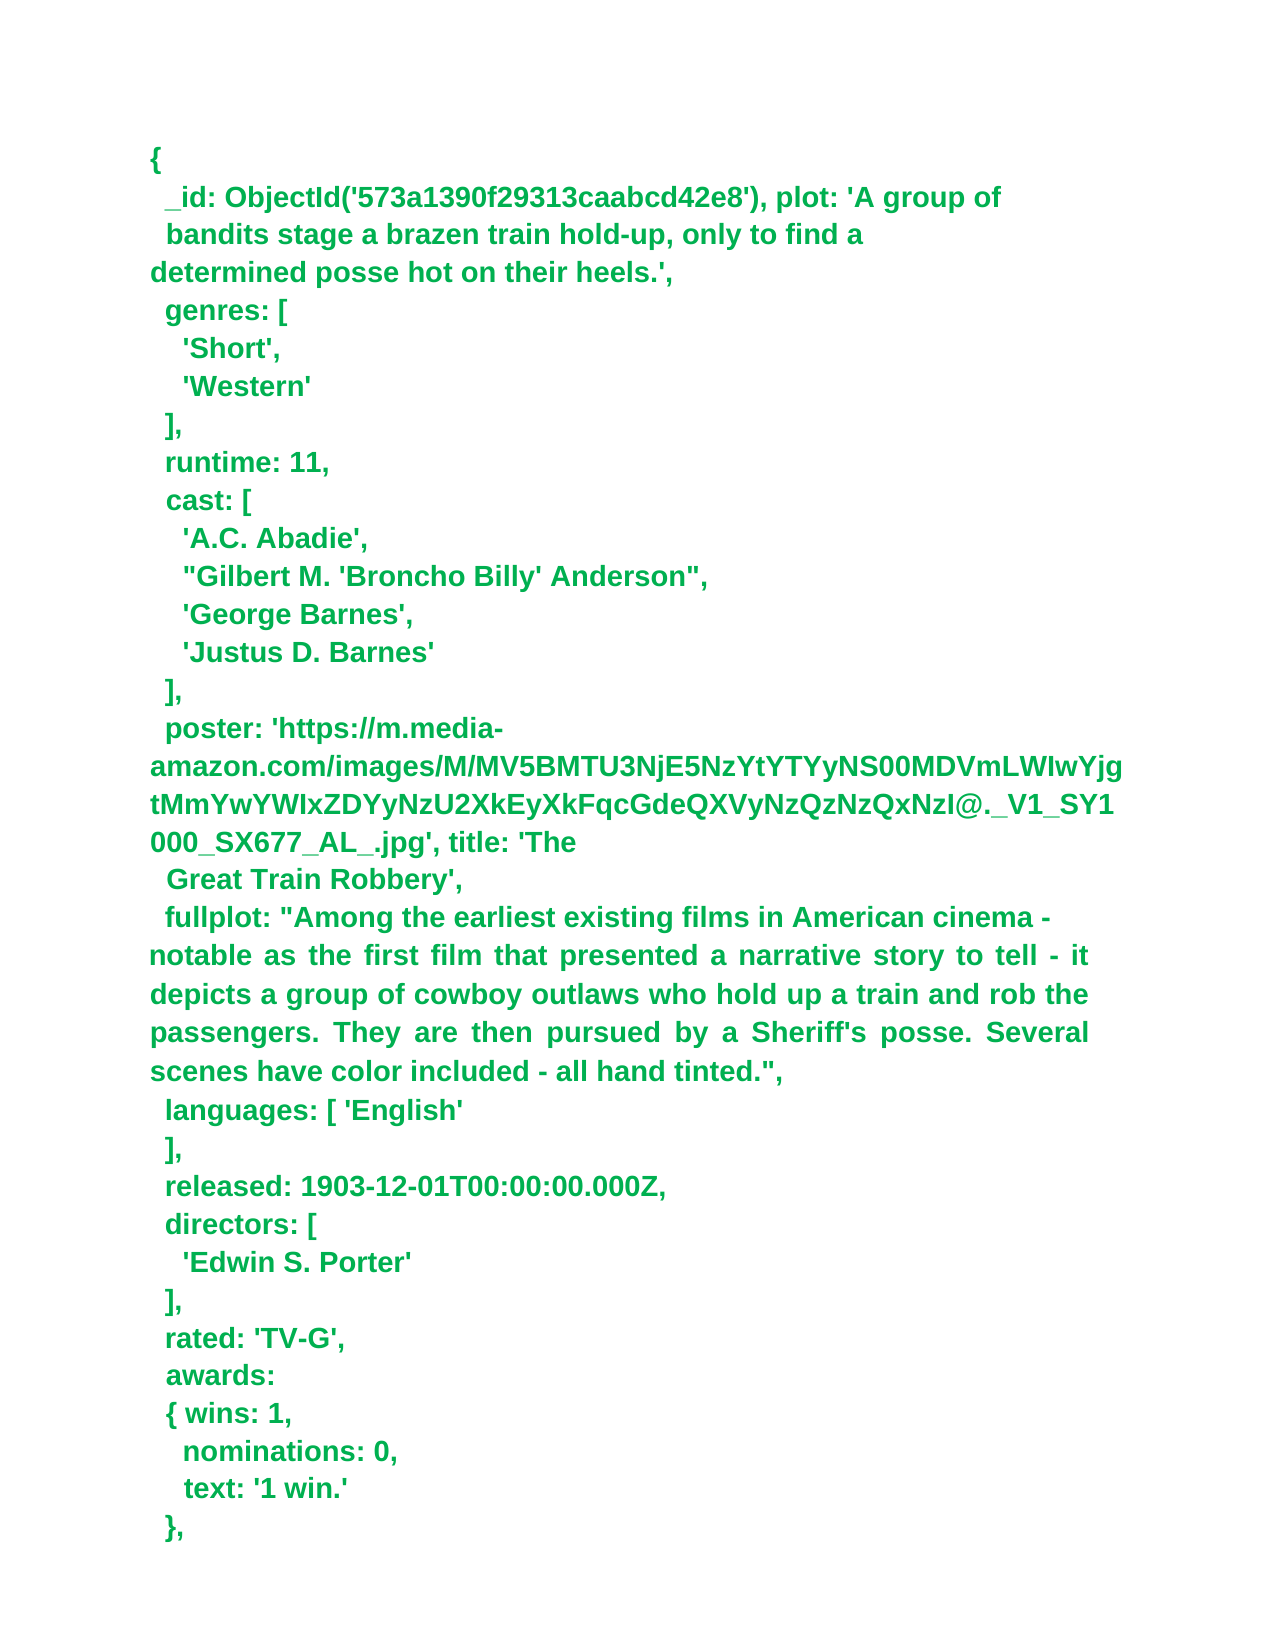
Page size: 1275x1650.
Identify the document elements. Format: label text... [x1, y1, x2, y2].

text ], [164, 407, 1152, 441]
text nominations: 0, text: '1 win.' [182, 1434, 467, 1505]
text fullplot: "Among the earliest existing films in American cinema - [164, 900, 1152, 934]
text 'George Barnes', [182, 597, 1152, 630]
text }, [164, 1509, 1152, 1543]
text 'A.C. Abadie', [182, 521, 1152, 554]
text 'Western' [182, 369, 1152, 403]
text _id: ObjectId('573a1390f29313caabcd42e8'), plot: 'A group of bandits stage a brazen train hold-up, only to find a [164, 179, 1095, 251]
text ], [164, 1283, 1152, 1316]
text amazon.com/images/M/MV5BMTU3NjE5NzYtYTYyNS00MDVmLWIwYjg [150, 749, 1152, 782]
text "Gilbert M. 'Broncho Billy' Anderson", [182, 559, 1152, 592]
text languages: [ 'English' [164, 1093, 464, 1126]
text genres: [ [164, 293, 1152, 327]
text ], [164, 673, 1152, 706]
text notable as the first film that presented a narrative story to tell - it depicts a group of cowboy outlaws who hold up a train and rob the passengers. They are then pursued by a Sheriff's posse. Several scenes have color included - all hand tinted.", [148, 938, 1091, 1088]
text rated: 'TV-G', awards: { wins: 1, [164, 1321, 378, 1429]
text determined posse hot on their heels.', [150, 255, 1152, 289]
text directors: [ [164, 1207, 1152, 1240]
text ], [164, 1131, 1152, 1164]
text { [150, 142, 1152, 175]
text released: 1903-12-01T00:00:00.000Z, [164, 1169, 1152, 1202]
text runtime: 11, cast: [ [164, 445, 405, 516]
text poster: 'https://m.media- [164, 711, 1152, 744]
text 'Short', [182, 331, 1152, 365]
text tMmYwYWIxZDYyNzU2XkEyXkFqcGdeQXVyNzQzNzQxNzI@._V1_SY1 [150, 787, 1152, 820]
text 000_SX677_AL_.jpg', title: 'The Great Train Robbery', [150, 825, 598, 896]
text 'Edwin S. Porter' [182, 1245, 1152, 1278]
text 'Justus D. Barnes' [182, 635, 1152, 668]
